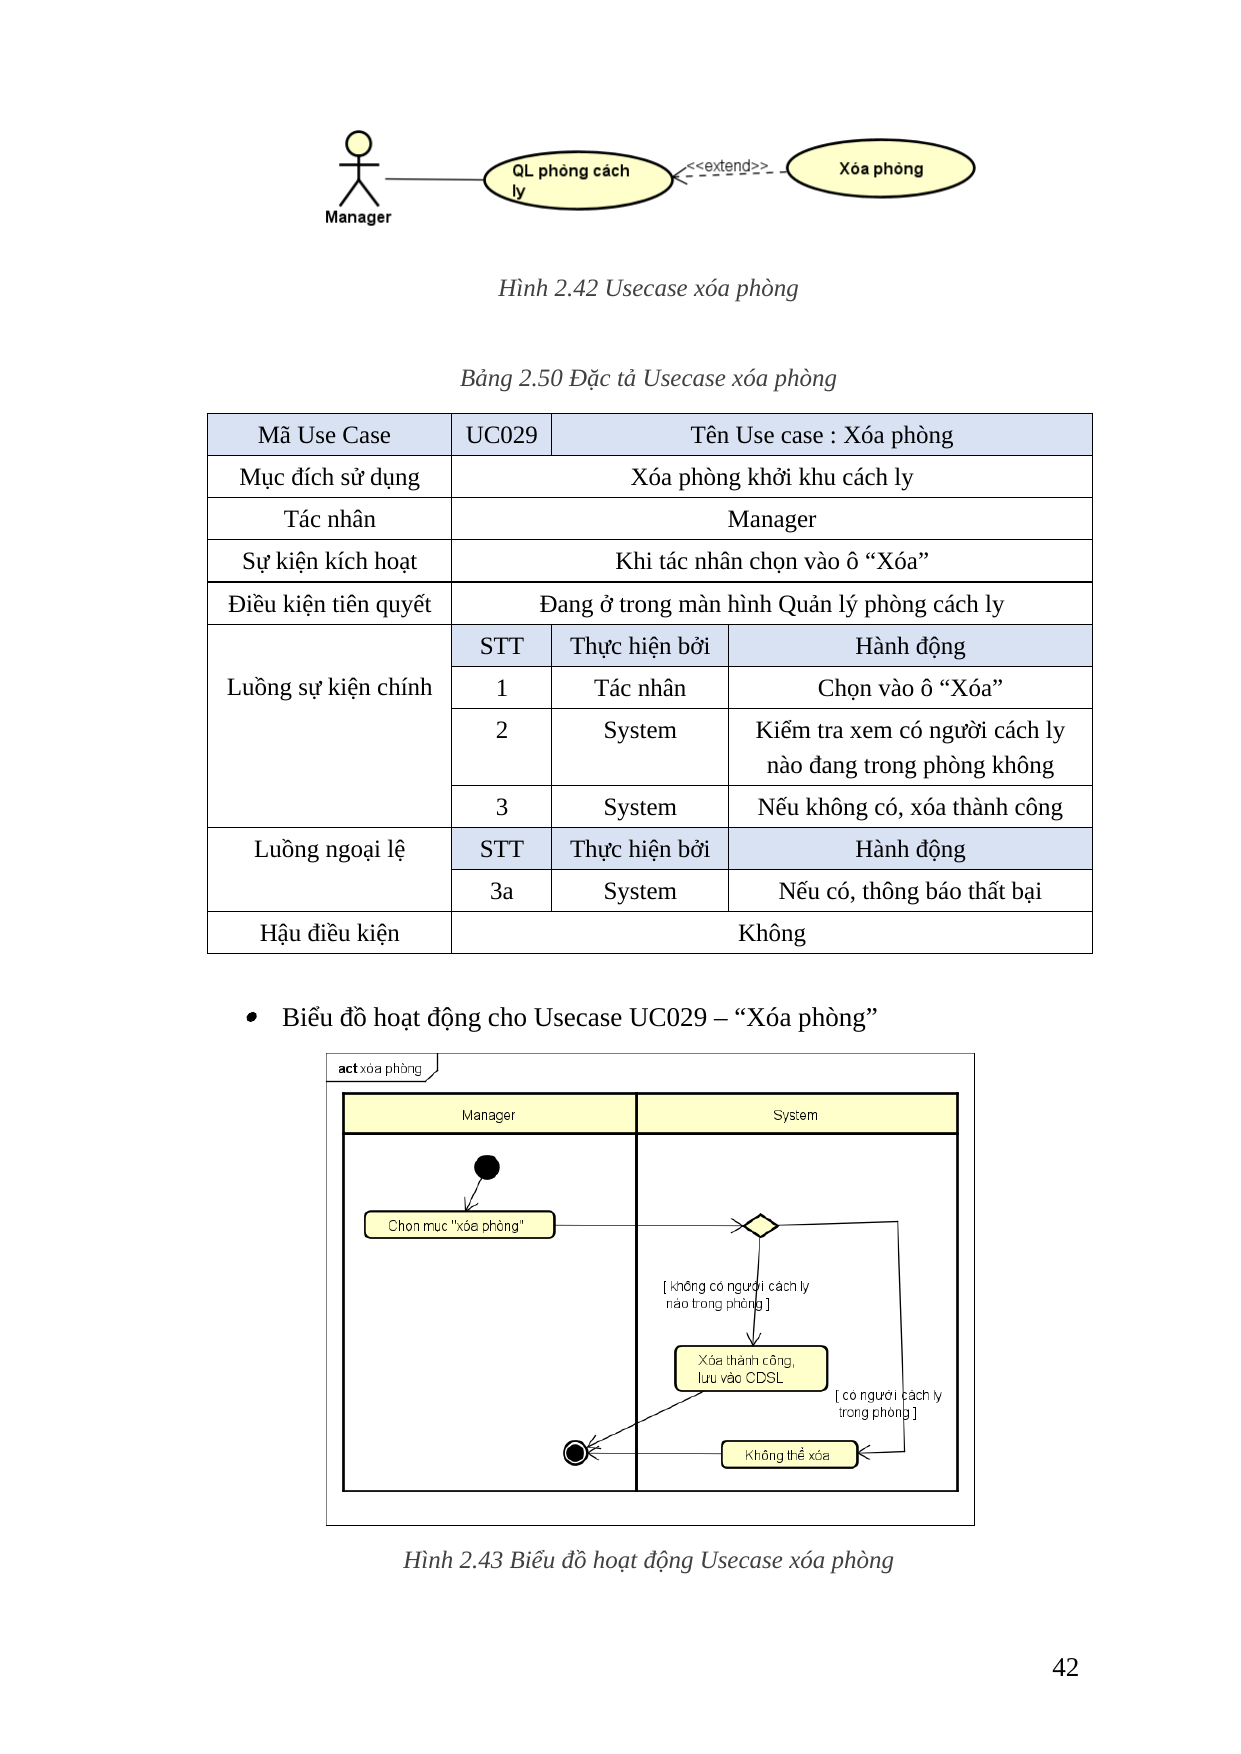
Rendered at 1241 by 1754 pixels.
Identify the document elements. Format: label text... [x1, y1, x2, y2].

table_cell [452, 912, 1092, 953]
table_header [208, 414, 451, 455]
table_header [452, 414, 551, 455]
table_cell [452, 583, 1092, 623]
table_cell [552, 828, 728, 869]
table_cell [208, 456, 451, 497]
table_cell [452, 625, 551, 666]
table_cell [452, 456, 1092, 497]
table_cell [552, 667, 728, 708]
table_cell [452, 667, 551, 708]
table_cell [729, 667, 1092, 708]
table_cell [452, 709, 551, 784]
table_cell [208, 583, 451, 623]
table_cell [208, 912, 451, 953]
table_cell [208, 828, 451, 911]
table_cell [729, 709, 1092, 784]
picture [312, 118, 988, 264]
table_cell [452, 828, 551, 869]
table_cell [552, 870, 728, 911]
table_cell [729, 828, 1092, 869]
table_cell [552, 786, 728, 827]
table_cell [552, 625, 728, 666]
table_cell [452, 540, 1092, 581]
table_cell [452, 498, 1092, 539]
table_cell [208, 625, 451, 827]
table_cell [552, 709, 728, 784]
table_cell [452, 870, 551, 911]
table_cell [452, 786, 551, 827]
picture [314, 1041, 985, 1536]
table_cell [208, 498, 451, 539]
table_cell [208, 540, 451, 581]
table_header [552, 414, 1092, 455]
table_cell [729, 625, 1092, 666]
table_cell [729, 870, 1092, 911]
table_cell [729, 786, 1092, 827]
list Biểu đồ hoạt động cho Usecase UC029 – “Xóa phòng” [244, 1001, 1092, 1032]
